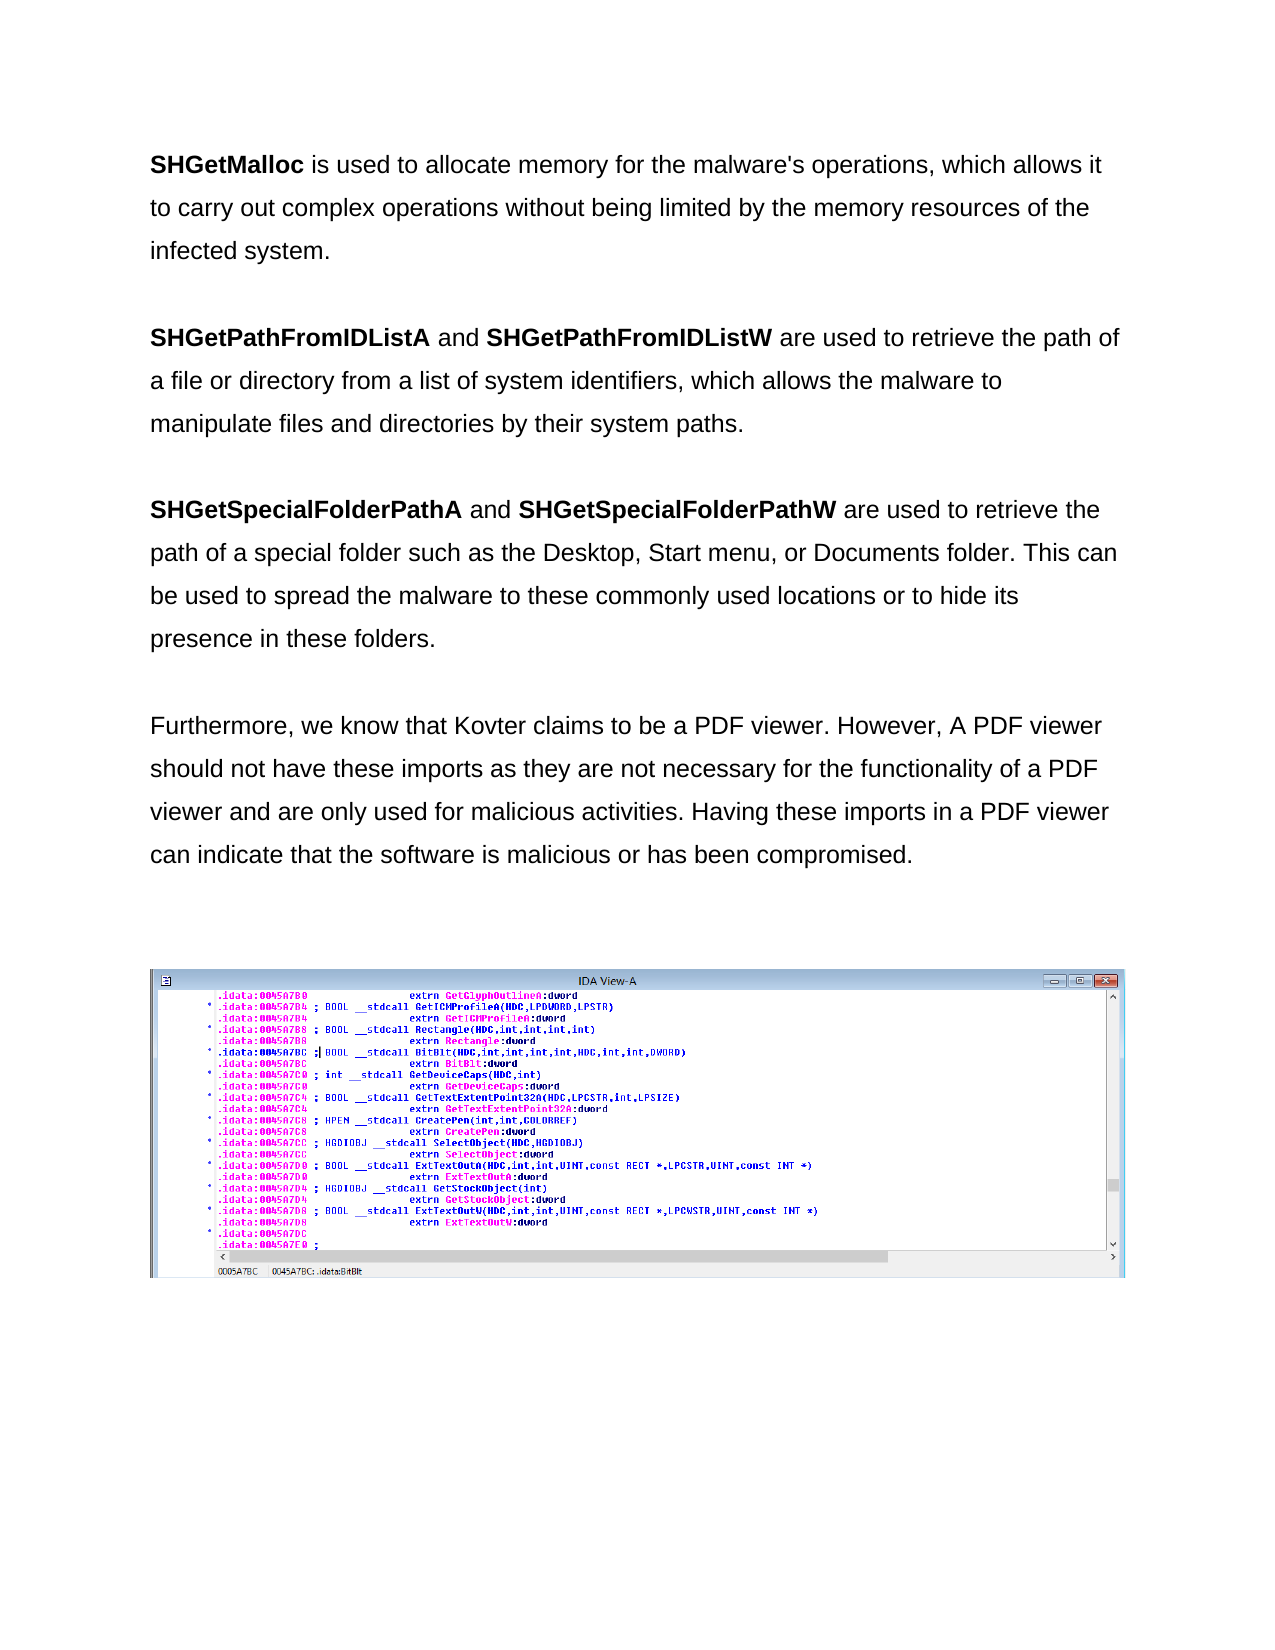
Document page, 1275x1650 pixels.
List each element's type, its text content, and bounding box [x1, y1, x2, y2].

picture [150, 969, 1125, 1278]
text SHGetSpecialFolderPathA and SHGetSpecialFolderPathW are used to retrieve the path of a special folder such as the Desktop, Start menu, or Documents folder. This can be used to spread the malware to these commonly used locations or to hide its presence in these folders. [150, 495, 1125, 653]
text SHGetMalloc is used to allocate memory for the malware's operations, which allows it to carry out complex operations without being limited by the memory resources of the infected system. [150, 150, 1125, 265]
text Furthermore, we know that Kovter claims to be a PDF viewer. However, A PDF viewer should not have these imports as they are not necessary for the functionality of a PDF viewer and are only used for malicious activities. Having these imports in a PDF viewer can indicate that the software is malicious or has been compromised. [150, 711, 1125, 869]
text SHGetPathFromIDListA and SHGetPathFromIDListW are used to retrieve the path of a file or directory from a list of system identifiers, which allows the malware to manipulate files and directories by their system paths. [150, 322, 1125, 437]
